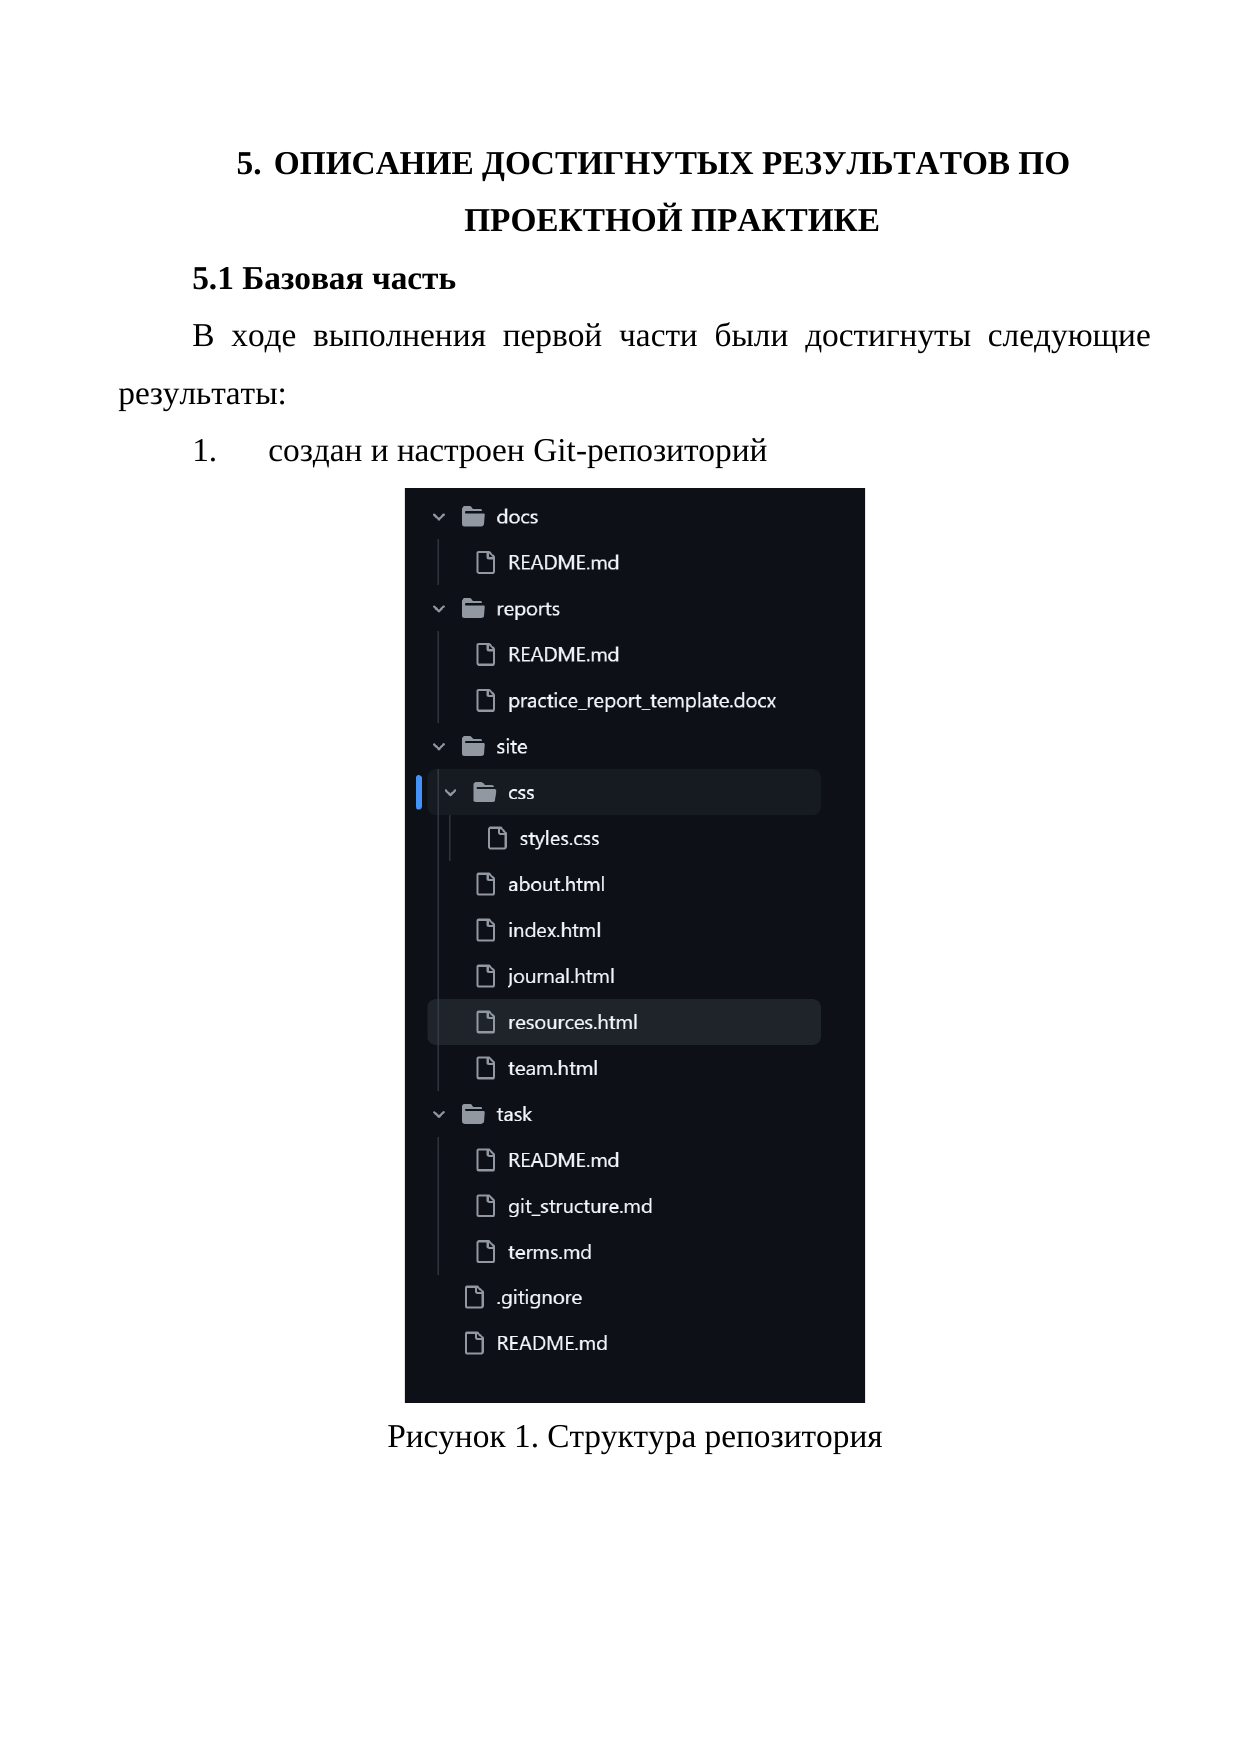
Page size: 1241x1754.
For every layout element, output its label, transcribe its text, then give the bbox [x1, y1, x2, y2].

subtitle ОПИСАНИЕ ДОСТИГНУТЫХ РЕЗУЛЬТАТОВ ПО ПРОЕКТНОЙ ПРАКТИКЕ [155, 143, 1152, 239]
subtitle 5.1 Базовая часть [118, 258, 1152, 296]
list Рисунок 1. Структура репозитория [118, 1417, 1152, 1455]
list создан и настроен Git-репозиторий [118, 431, 1152, 469]
text В ходе выполнения первой части были достигнуты следующие результаты: [118, 316, 1152, 411]
picture [404, 488, 866, 1403]
